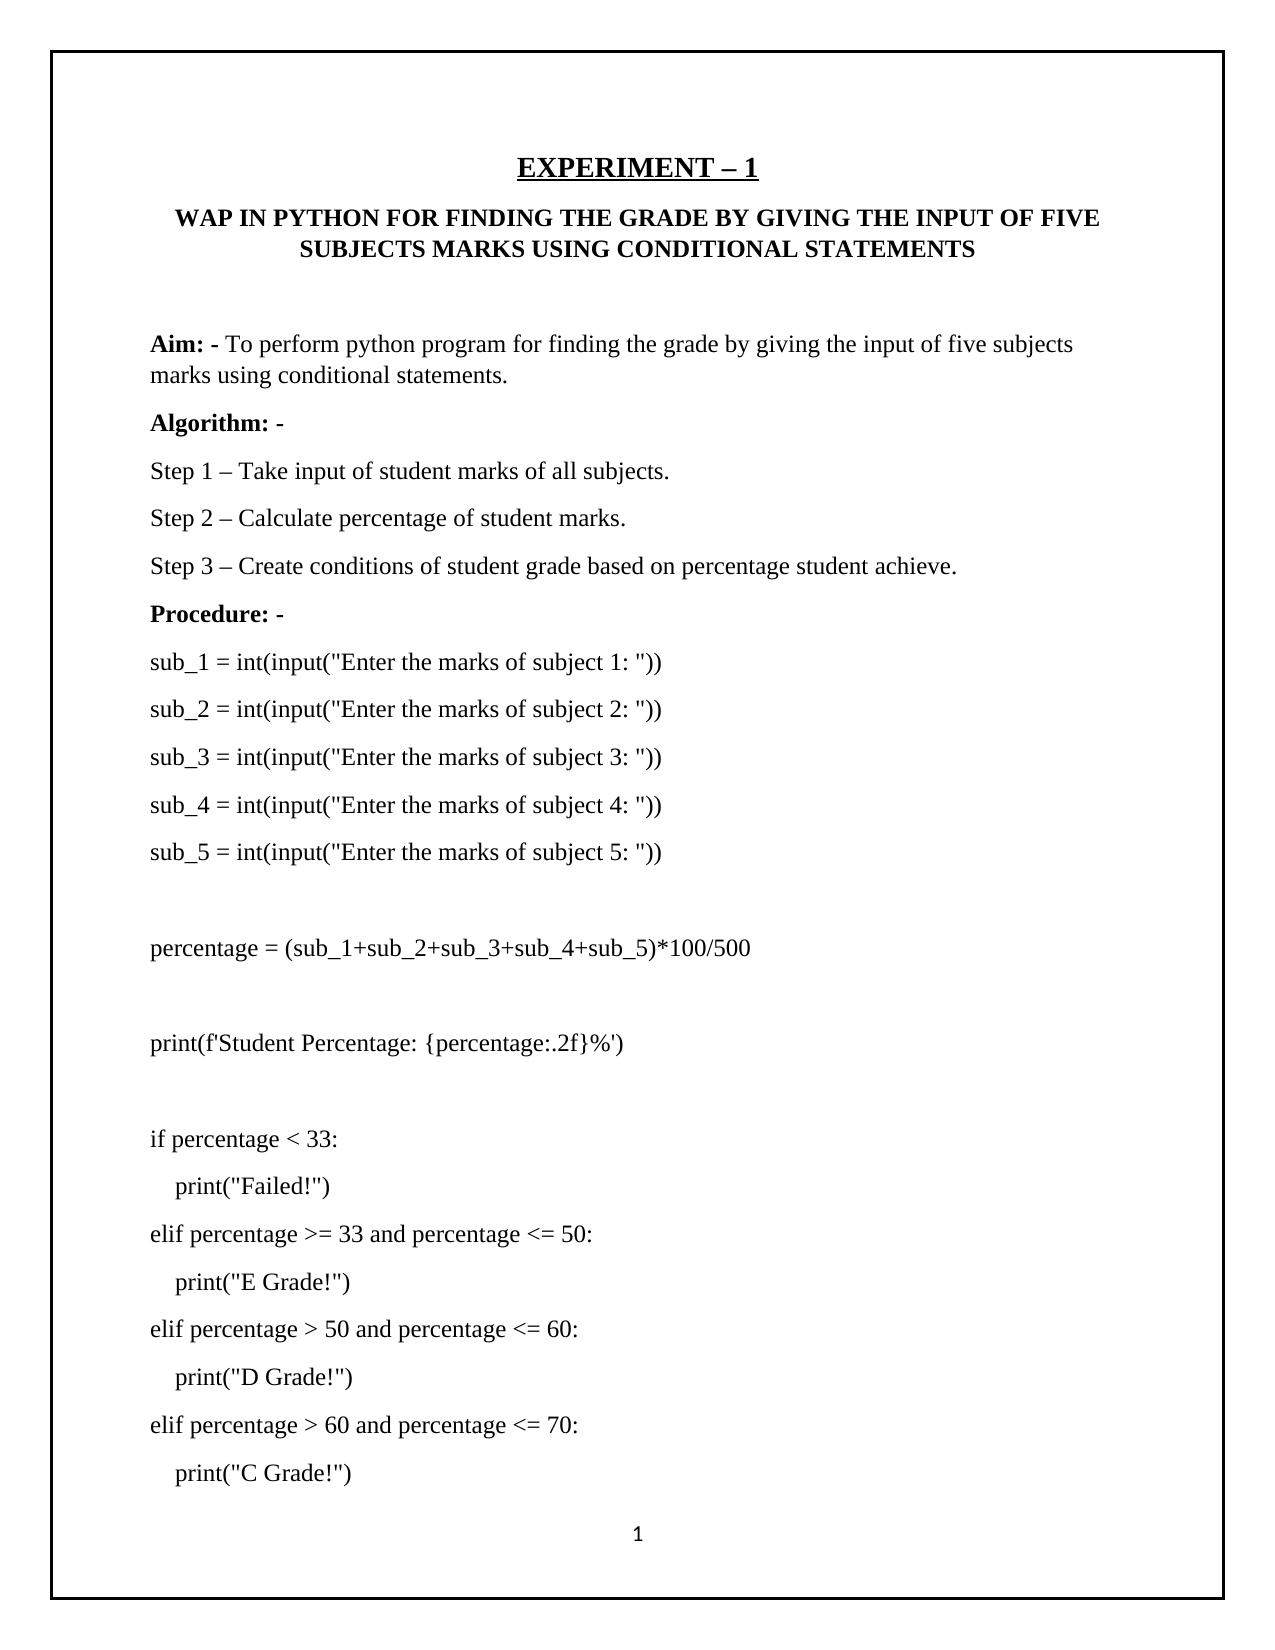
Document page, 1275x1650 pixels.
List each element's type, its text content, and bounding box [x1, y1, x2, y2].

text sub_3 = int(input("Enter the marks of subject 3: ")) [150, 742, 1125, 771]
text percentage = (sub_1+sub_2+sub_3+sub_4+sub_5)*100/500 [150, 933, 1125, 962]
text print("D Grade!") [150, 1362, 1125, 1391]
text sub_2 = int(input("Enter the marks of subject 2: ")) [150, 694, 1125, 723]
text Step 2 – Calculate percentage of student marks. [150, 503, 1125, 532]
text print("C Grade!") [150, 1458, 1125, 1486]
text Step 1 – Take input of student marks of all subjects. [150, 456, 1125, 484]
text Algorithm: - [150, 408, 1125, 437]
text Aim: - To perform python program for finding the grade by giving the input of five subjects marks using conditional statements. [150, 329, 1125, 389]
text if percentage < 33: [150, 1124, 1125, 1152]
text print("E Grade!") [150, 1267, 1125, 1296]
text elif percentage > 50 and percentage <= 60: [150, 1314, 1125, 1343]
text print("Failed!") [150, 1171, 1125, 1200]
text EXPERIMENT – 1 [150, 150, 1125, 183]
text Step 3 – Create conditions of student grade based on percentage student achieve. [150, 551, 1125, 580]
text WAP IN PYTHON FOR FINDING THE GRADE BY GIVING THE INPUT OF FIVE SUBJECTS MARKS USING CONDITIONAL STATEMENTS [150, 203, 1125, 263]
text sub_5 = int(input("Enter the marks of subject 5: ")) [150, 837, 1125, 866]
text print(f'Student Percentage: {percentage:.2f}%') [150, 1028, 1125, 1057]
text sub_1 = int(input("Enter the marks of subject 1: ")) [150, 647, 1125, 675]
text elif percentage >= 33 and percentage <= 50: [150, 1219, 1125, 1248]
text sub_4 = int(input("Enter the marks of subject 4: ")) [150, 790, 1125, 818]
text Procedure: - [150, 599, 1125, 628]
text elif percentage > 60 and percentage <= 70: [150, 1410, 1125, 1439]
